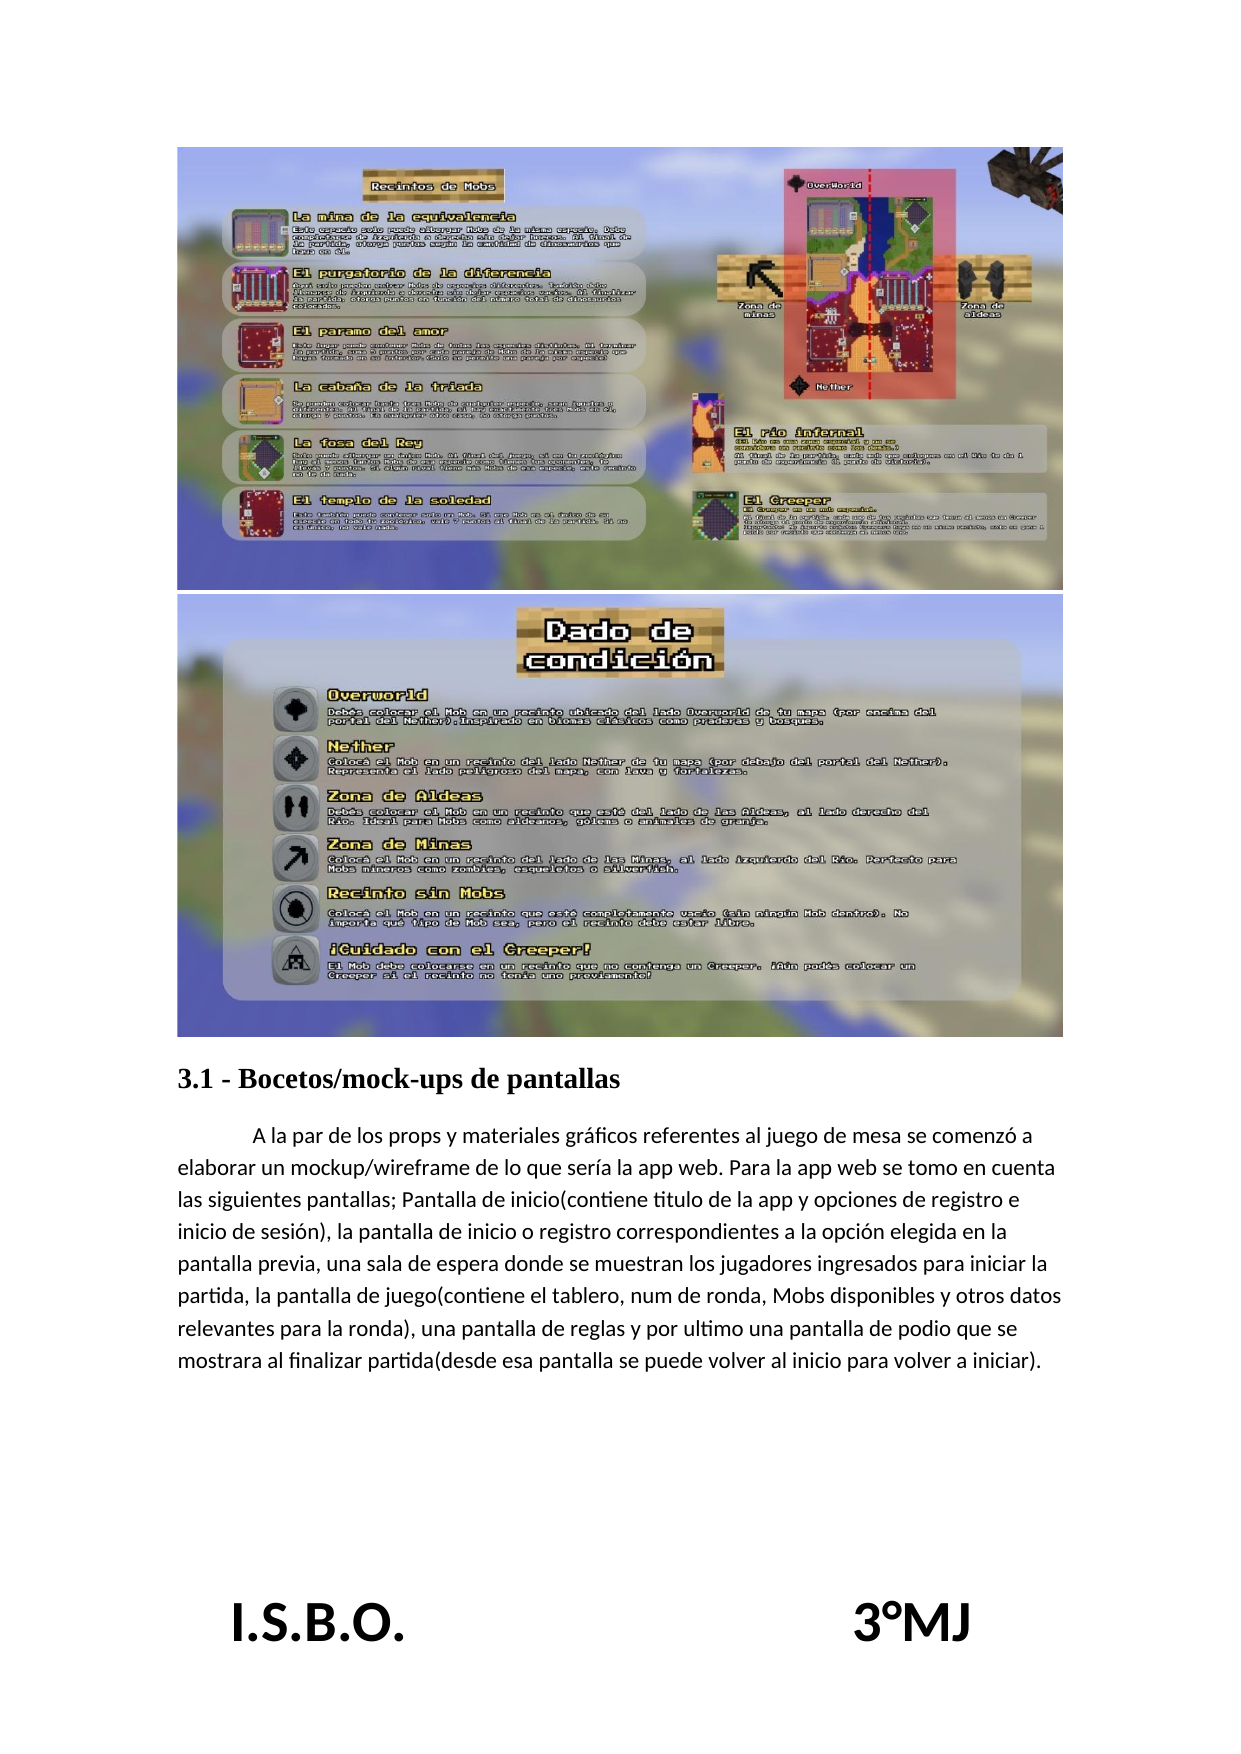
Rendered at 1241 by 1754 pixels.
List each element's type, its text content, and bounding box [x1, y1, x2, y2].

picture [177, 594, 1063, 1037]
picture [177, 147, 1063, 590]
text 3.1 - Bocetos/mock-ups de pantallas [177, 1061, 1063, 1095]
text A la par de los props y materiales gráficos referentes al juego de mesa se comenzó a elaborar un mockup/wireframe de lo que sería la app web. Para la app web se tomo en cuenta las siguientes pantallas; Pantalla de inicio(contiene titulo de la app y opciones de registro e inicio de sesión), la pantalla de inicio o registro correspondientes a la opción elegida en la pantalla previa, una sala de espera donde se muestran los jugadores ingresados para iniciar la partida, la pantalla de juego(contiene el tablero, num de ronda, Mobs disponibles y otros datos relevantes para la ronda), una pantalla de reglas y por ultimo una pantalla de podio que se mostrara al finalizar partida(desde esa pantalla se puede volver al inicio para volver a iniciar). [177, 1121, 1063, 1374]
